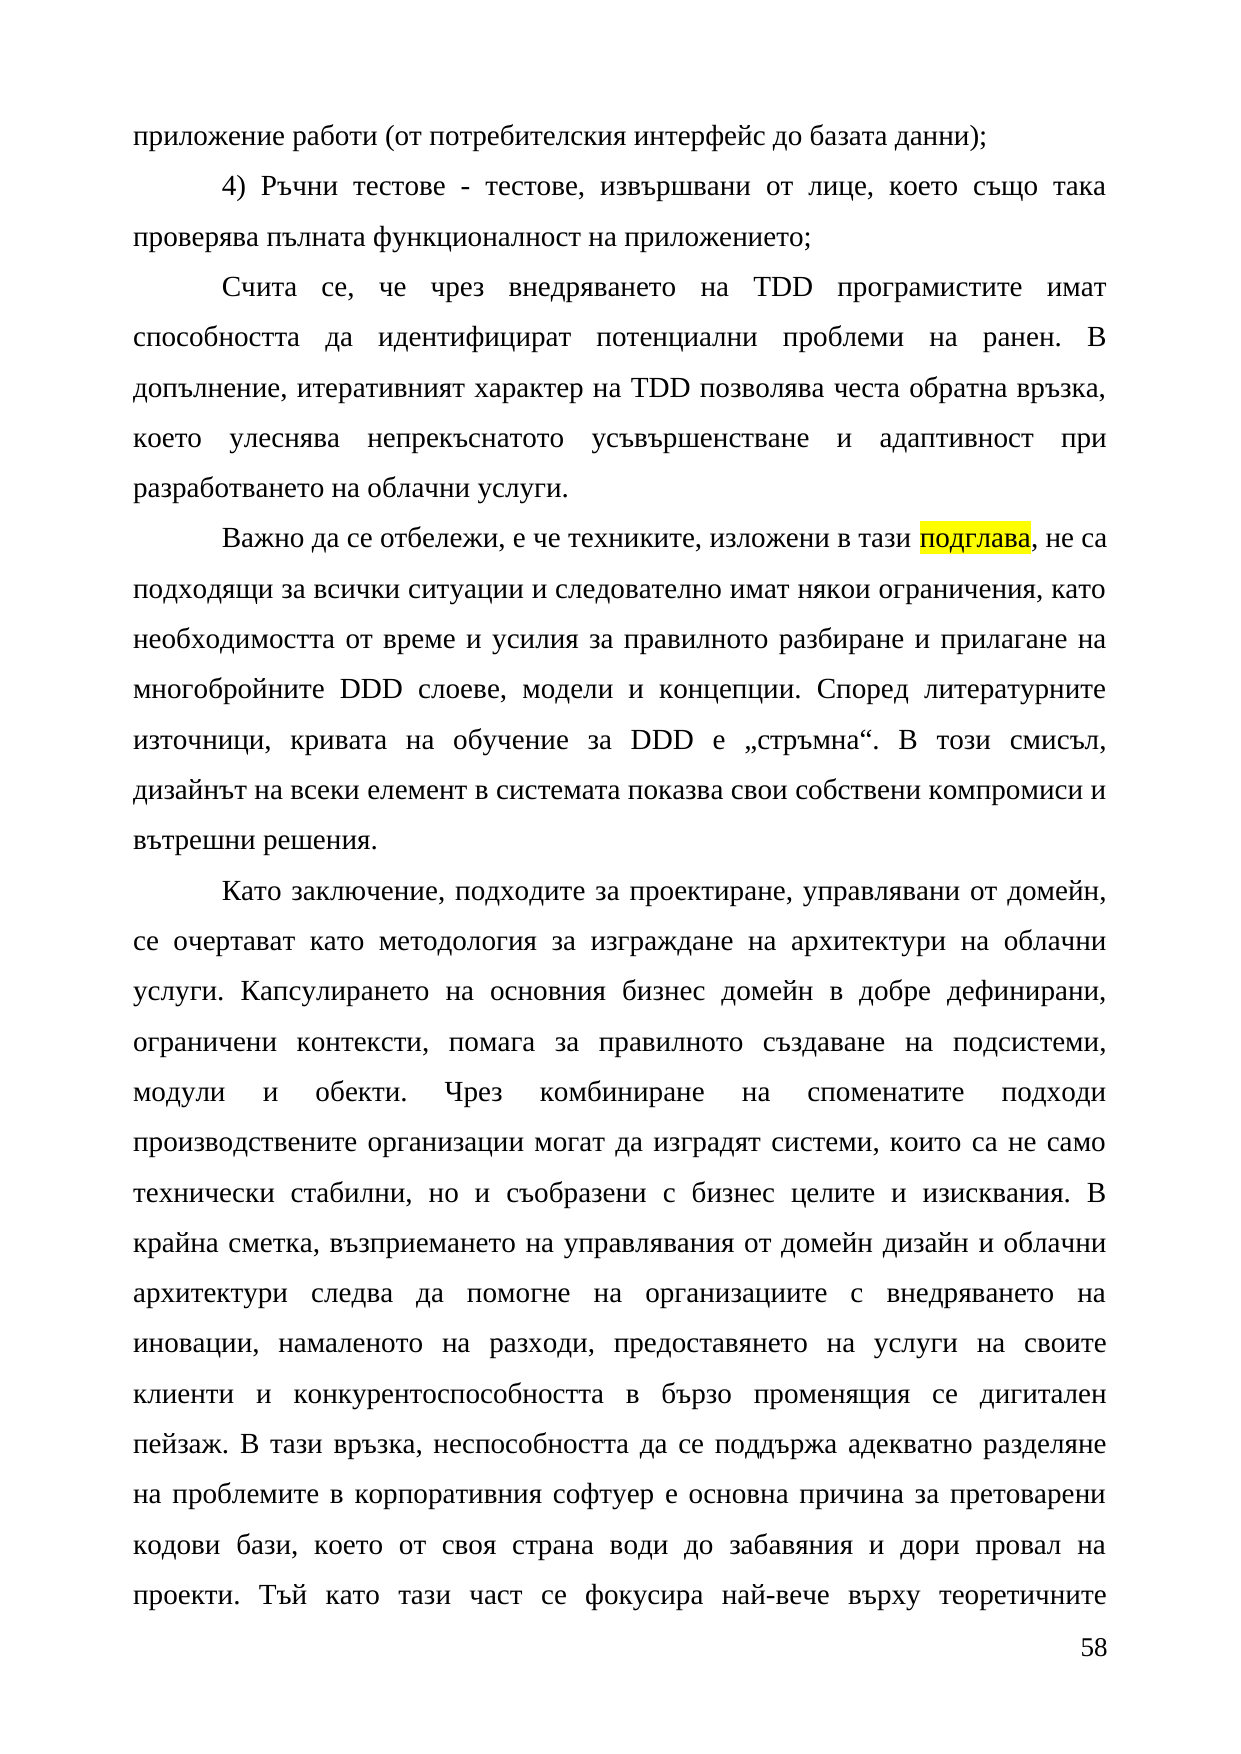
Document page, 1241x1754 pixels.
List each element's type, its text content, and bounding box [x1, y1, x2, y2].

text Счита се, че чрез внедряването на TDD програмистите имат способността да идентифицират потенциални проблеми на ранен. В допълнение, итеративният характер на TDD позволява честа обратна връзка, което улеснява непрекъснатото усъвършенстване и адаптивност при разработването на облачни услуги. [133, 269, 1107, 504]
text Важно да се отбележи, е че техниките, изложени в тази подглава, не са подходящи за всички ситуации и следователно имат някои ограничения, като необходимостта от време и усилия за правилното разбиране и прилагане на многобройните DDD слоеве, модели и концепции. Според литературните източници, кривата на обучение за DDD е „стръмна“. В този смисъл, дизайнът на всеки елемент в системата показва свои собствени компромиси и вътрешни решения. [133, 521, 1107, 856]
text 4) Ръчни тестове - тестове, извършвани от лице, което също така проверява пълната функционалност на приложението; [133, 168, 1107, 252]
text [133, 873, 1107, 1611]
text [133, 118, 1107, 152]
